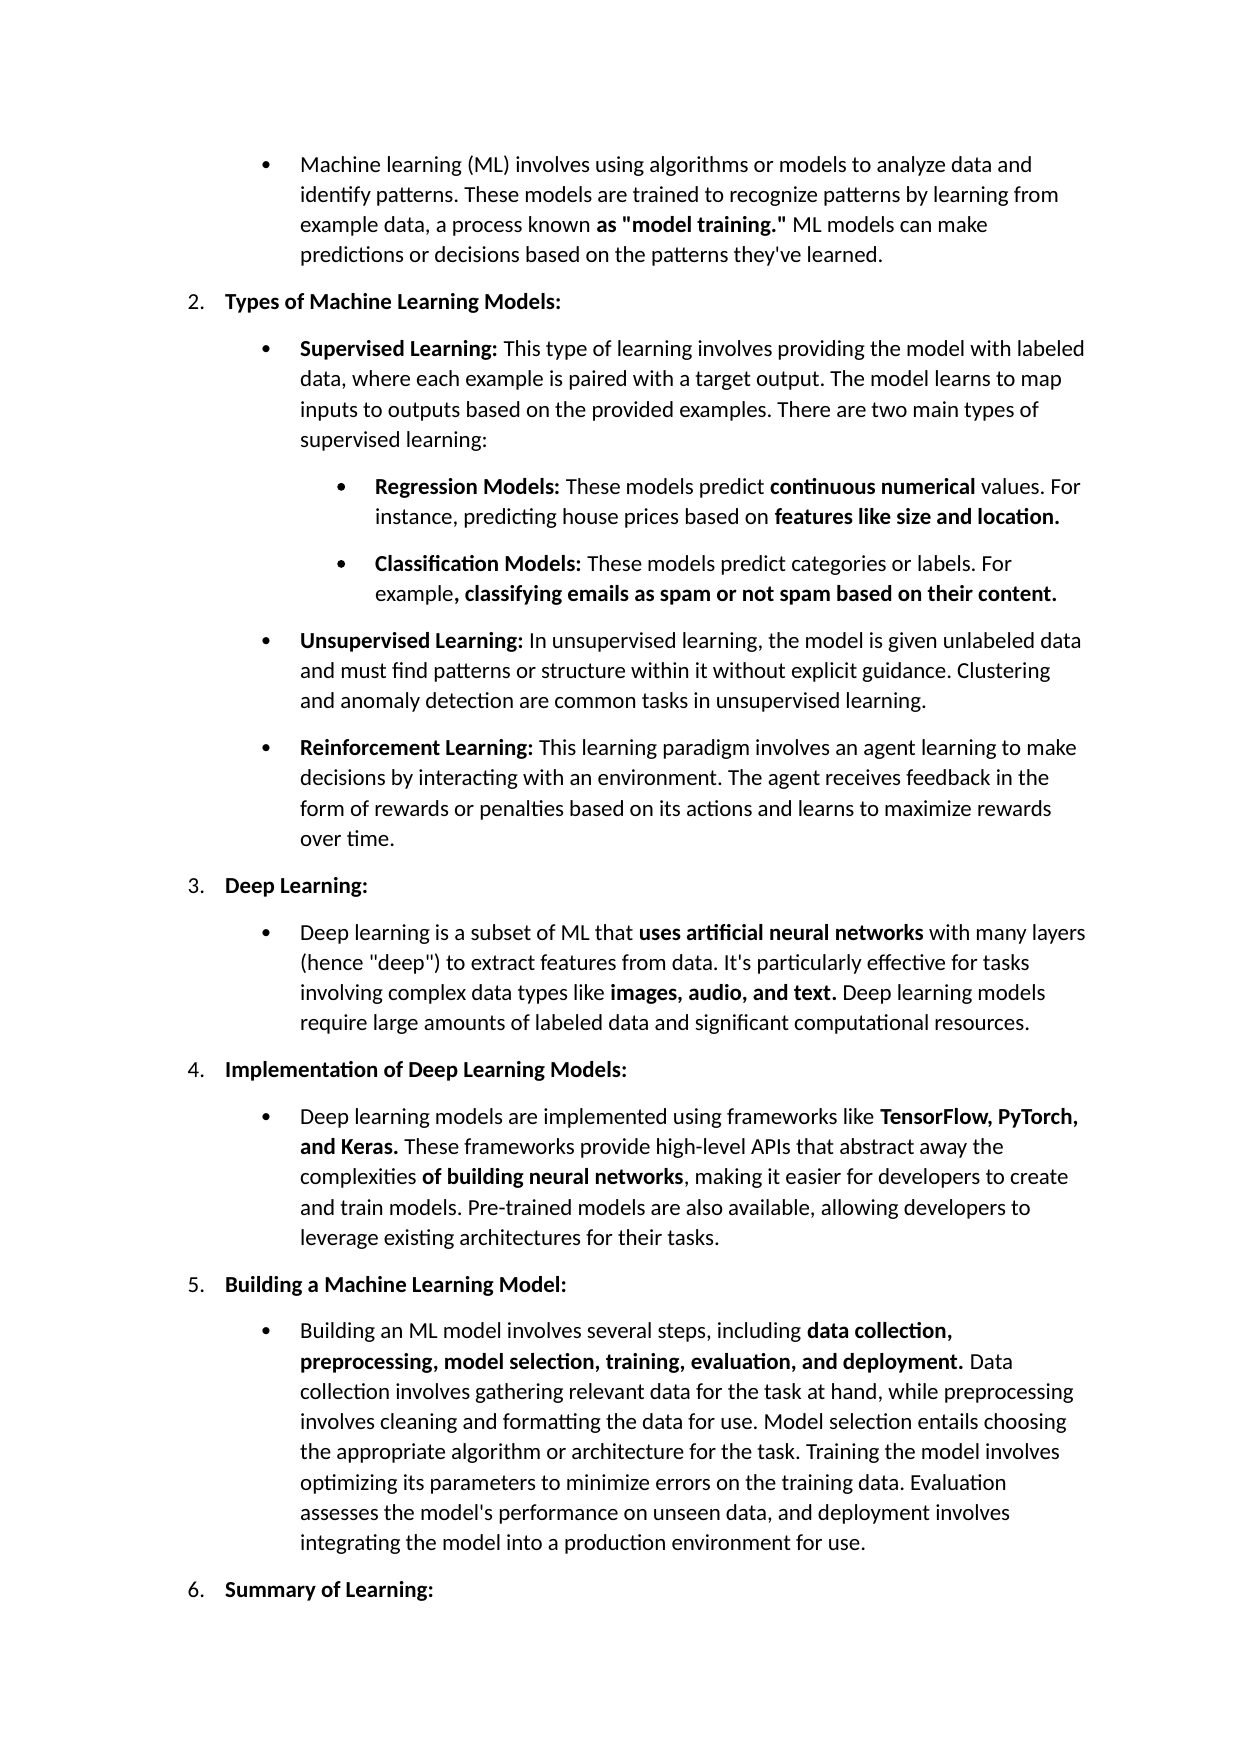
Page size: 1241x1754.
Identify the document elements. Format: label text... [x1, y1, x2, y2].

list Deep learning models are implemented using frameworks like TensorFlow, PyTorch, and Keras. These frameworks provide high-level APIs that abstract away the complexities of building neural networks, making it easier for developers to create and train models. Pre-trained models are also available, allowing developers to leverage existing architectures for their tasks. [262, 1102, 1090, 1251]
list Implementation of Deep Learning Models: [187, 1055, 1090, 1083]
list Regression Models: These models predict continuous numerical values. For instance, predicting house prices based on features like size and location. [337, 472, 1090, 530]
list Unsupervised Learning: In unsupervised learning, the model is given unlabeled data and must find patterns or structure within it without explicit guidance. Clustering and anomaly detection are common tasks in unsupervised learning. [262, 626, 1090, 714]
list Classification Models: These models predict categories or labels. For example, classifying emails as spam or not spam based on their content. [337, 549, 1090, 607]
list Deep learning is a subset of ML that uses artificial neural networks with many layers (hence "deep") to extract features from data. It's particularly effective for tasks involving complex data types like images, audio, and text. Deep learning models require large amounts of labeled data and significant computational resources. [262, 918, 1090, 1036]
list Building a Machine Learning Model: [187, 1270, 1090, 1298]
list Types of Machine Learning Models: [187, 287, 1090, 316]
list Building an ML model involves several steps, including data collection, preprocessing, model selection, training, evaluation, and deployment. Data collection involves gathering relevant data for the task at hand, while preprocessing involves cleaning and formatting the data for use. Model selection entails choosing the appropriate algorithm or architecture for the task. Training the model involves optimizing its parameters to minimize errors on the training data. Evaluation assesses the model's performance on unseen data, and deployment involves integrating the model into a production environment for use. [262, 1317, 1090, 1556]
list Deep Learning: [187, 871, 1090, 899]
list Summary of Learning: [187, 1575, 1090, 1603]
list Supervised Learning: This type of learning involves providing the model with labeled data, where each example is paired with a target output. The model learns to map inputs to outputs based on the provided examples. There are two main types of supervised learning: [262, 334, 1090, 453]
list Machine learning (ML) involves using algorithms or models to analyze data and identify patterns. These models are trained to recognize patterns by learning from example data, a process known as "model training." ML models can make predictions or decisions based on the patterns they've learned. [262, 150, 1090, 269]
list Reinforcement Learning: This learning paradigm involves an agent learning to make decisions by interacting with an environment. The agent receives feedback in the form of rewards or penalties based on its actions and learns to maximize rewards over time. [262, 733, 1090, 852]
